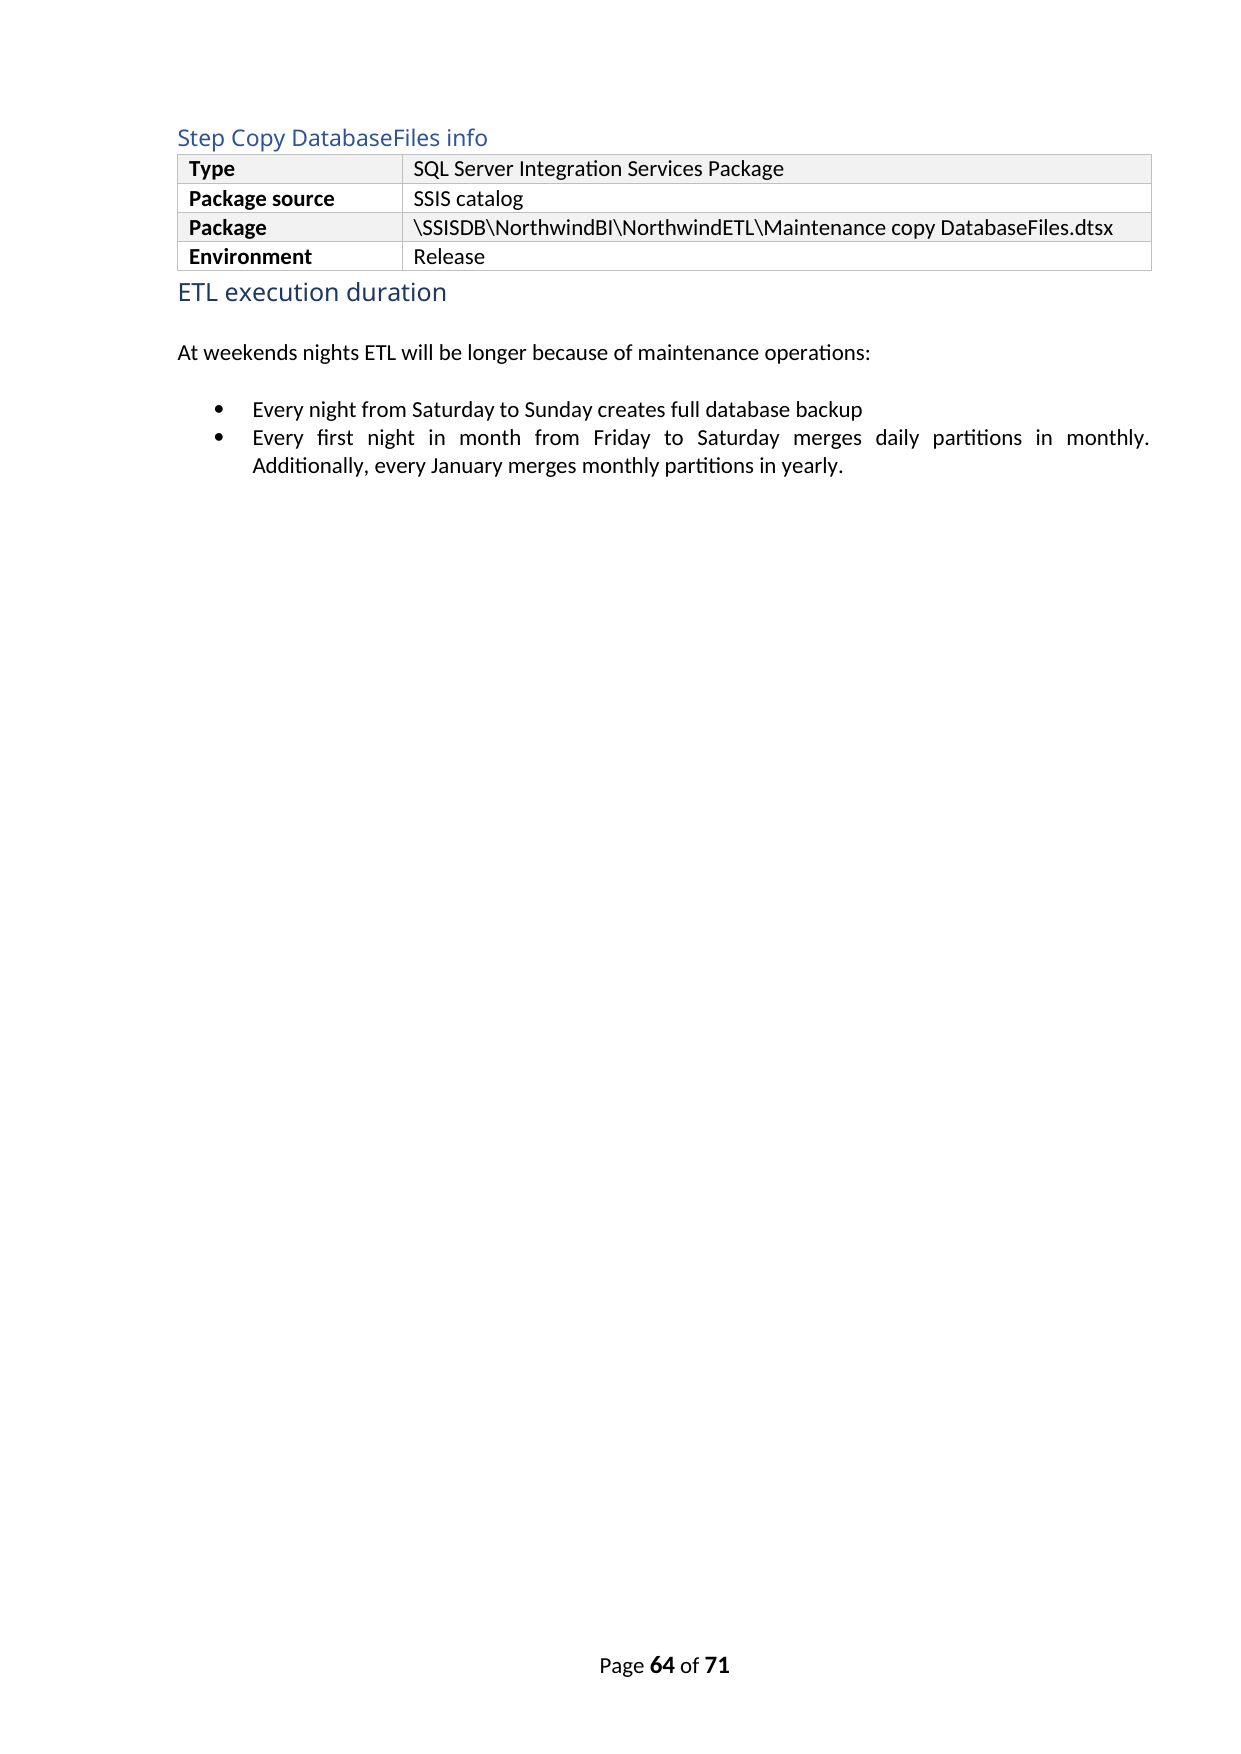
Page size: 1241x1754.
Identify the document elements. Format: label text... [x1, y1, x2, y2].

table_header SQL Server Integration Services Package [403, 155, 1151, 183]
subtitle ETL execution duration [177, 275, 1152, 309]
text At weekends nights ETL will be longer because of maintenance operations: [177, 338, 1152, 366]
list Every first night in month from Friday to Saturday merges daily partitions in monthly. Additionally, every January merges monthly partitions in yearly. [215, 423, 1152, 479]
list Every night from Saturday to Sunday creates full database backup [215, 395, 1152, 423]
table_cell Environment [178, 242, 402, 270]
table_cell \SSISDB\NorthwindBI\NorthwindETL\Maintenance copy DatabaseFiles.dtsx [403, 213, 1151, 241]
table_cell Release [403, 242, 1151, 270]
table_cell Package [178, 213, 402, 241]
table_cell Package source [178, 184, 402, 212]
subtitle Step Copy DatabaseFiles info [177, 122, 1152, 153]
table_header Type [178, 155, 402, 183]
table_cell SSIS catalog [403, 184, 1151, 212]
